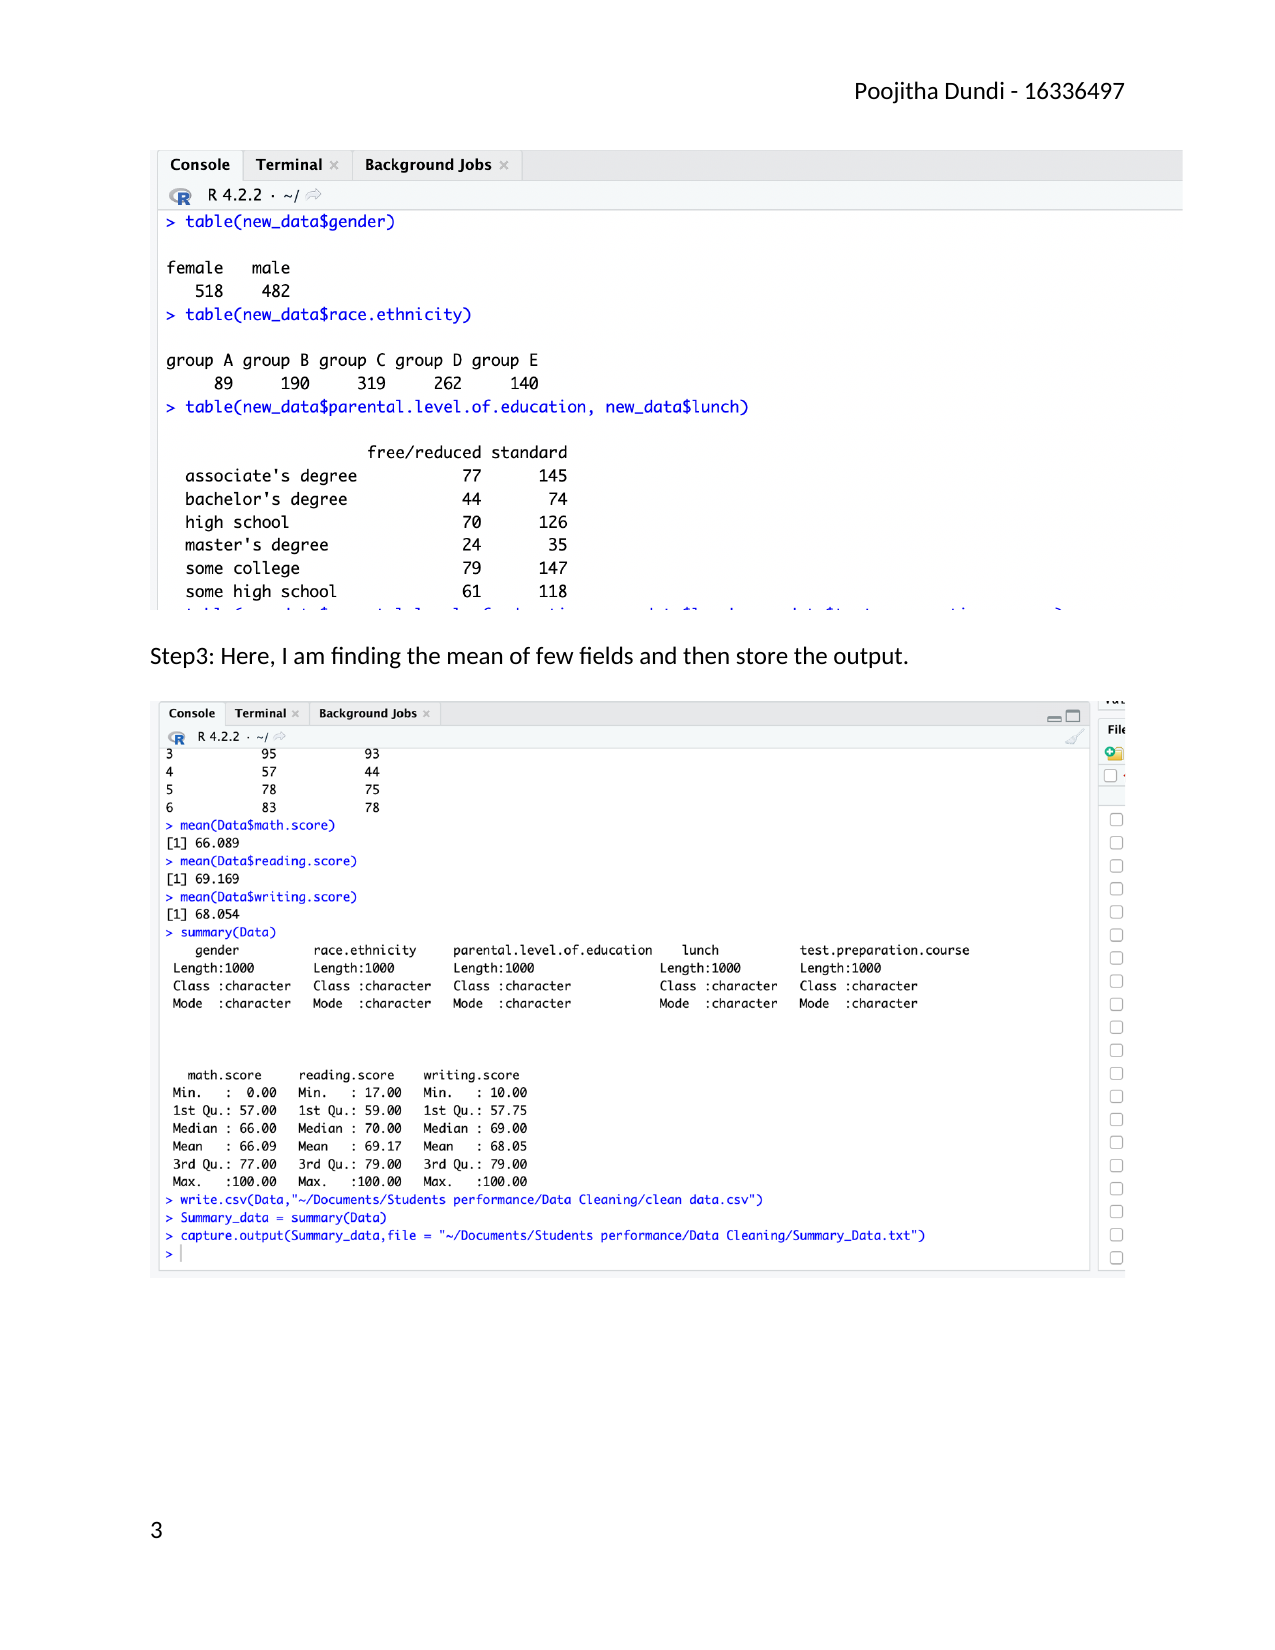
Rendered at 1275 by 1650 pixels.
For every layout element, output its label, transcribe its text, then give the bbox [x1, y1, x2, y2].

picture [150, 701, 1125, 1278]
picture [150, 150, 1183, 610]
text Step3: Here, I am finding the mean of few fields and then store the output. [150, 641, 1125, 671]
